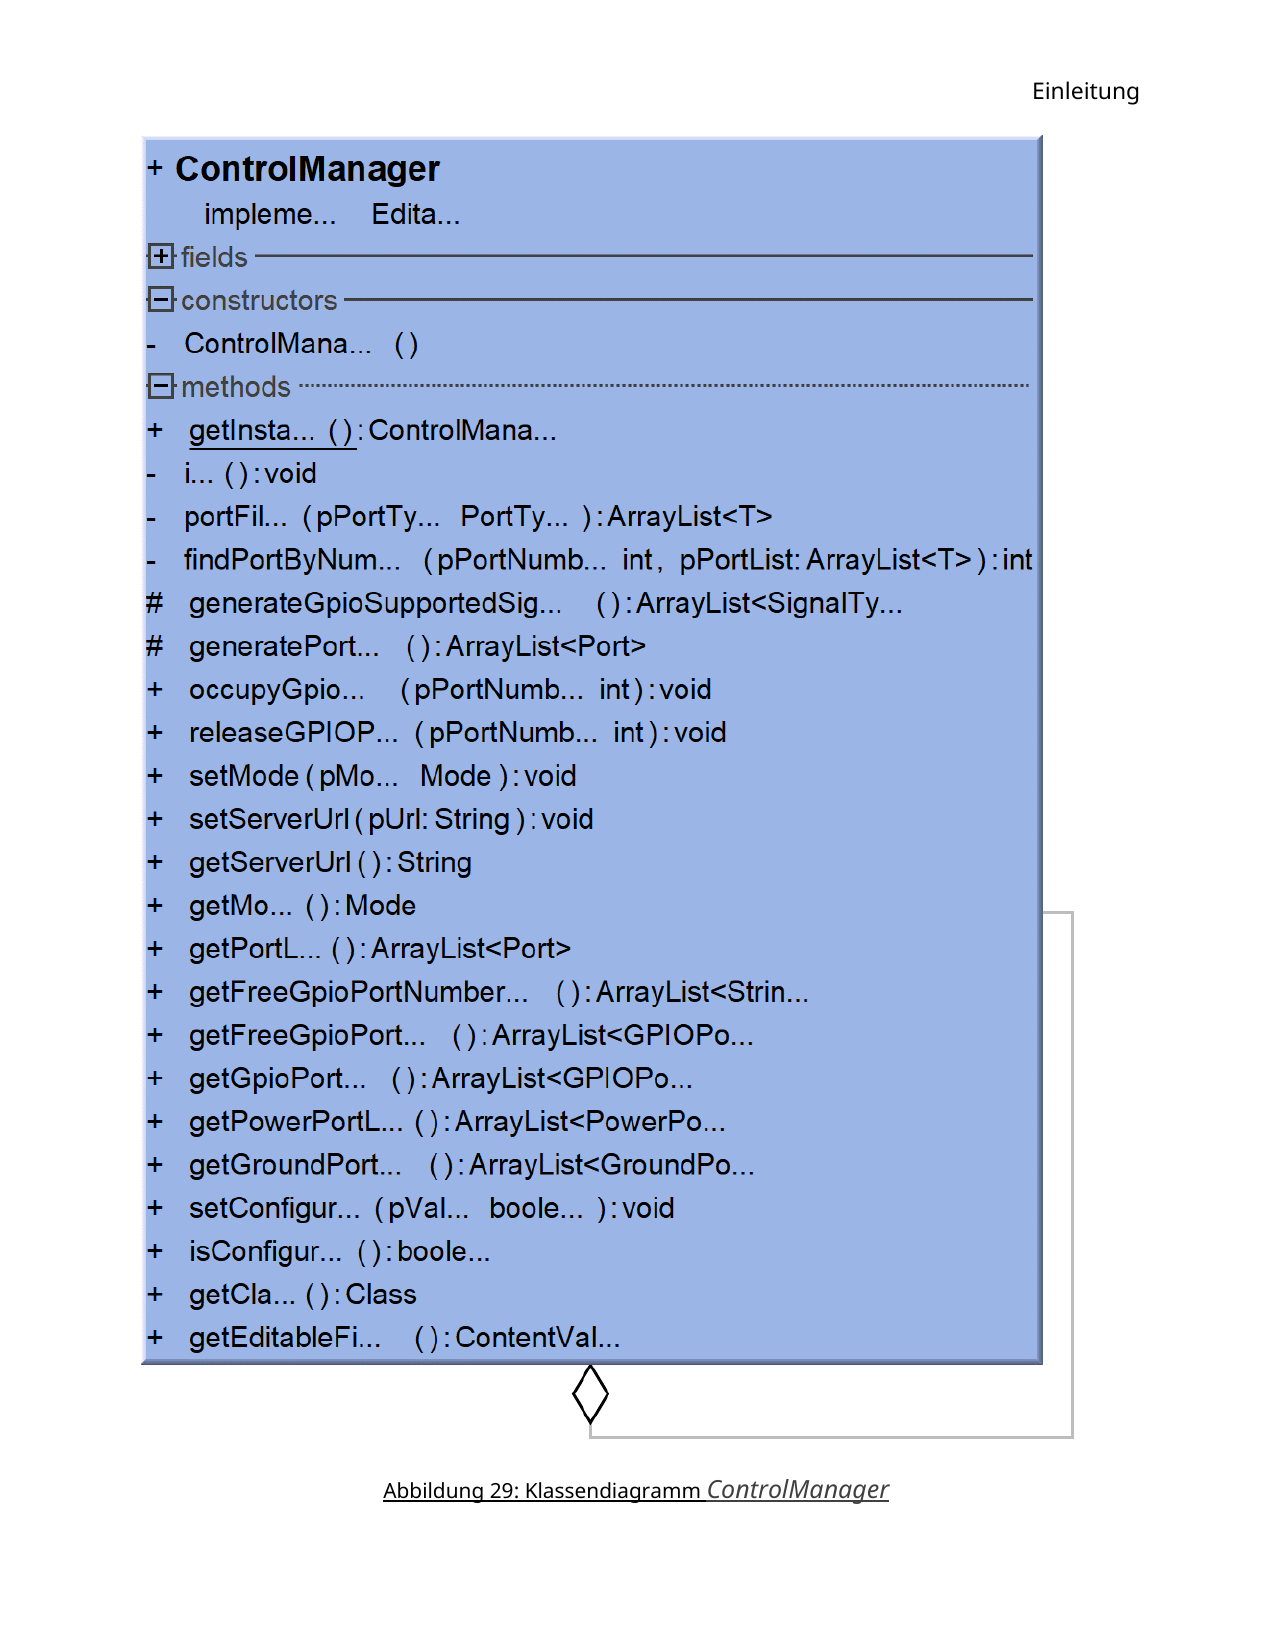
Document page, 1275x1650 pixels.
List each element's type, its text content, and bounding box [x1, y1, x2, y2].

picture [141, 135, 1100, 1446]
